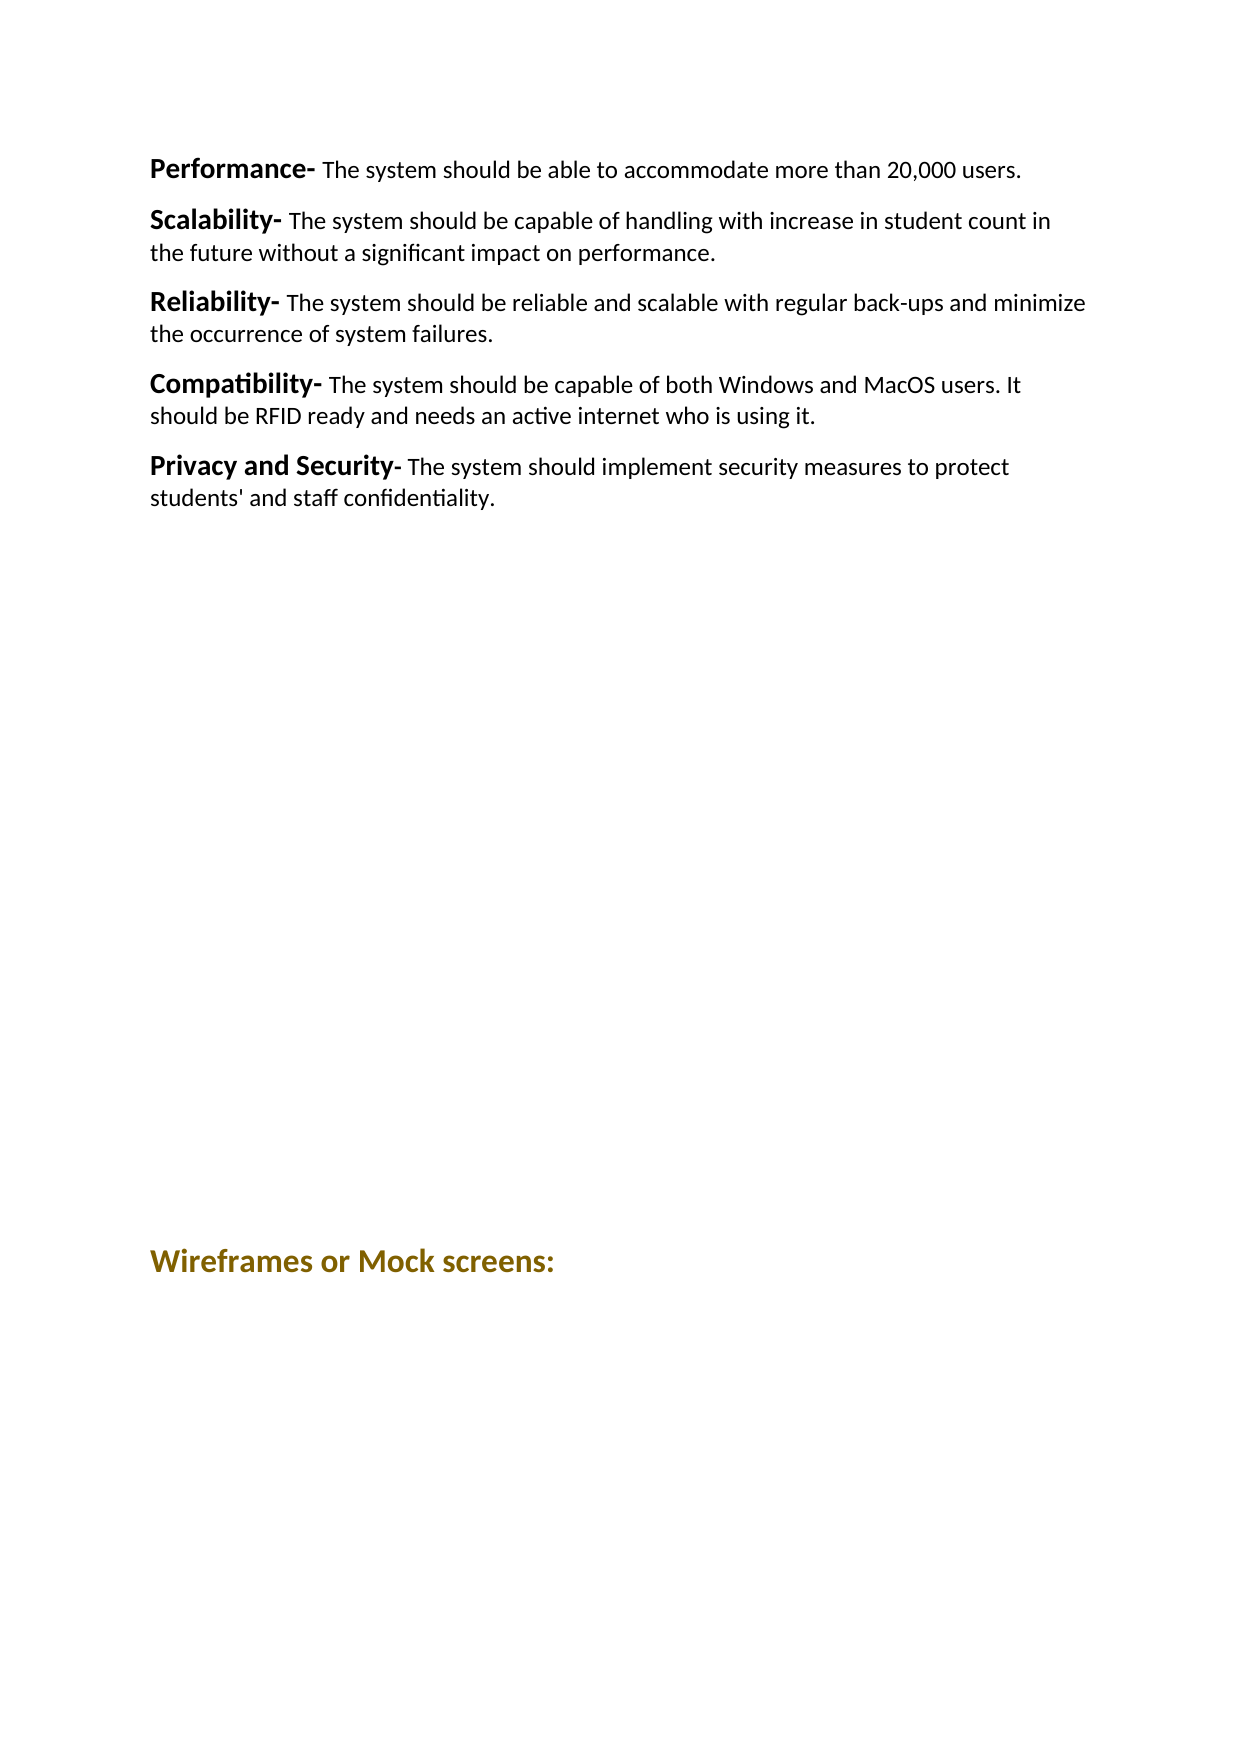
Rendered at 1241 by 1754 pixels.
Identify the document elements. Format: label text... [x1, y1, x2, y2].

text Performance- The system should be able to accommodate more than 20,000 users. [150, 150, 1090, 186]
text Scalability- The system should be capable of handling with increase in student count in the future without a significant impact on performance. [150, 201, 1090, 267]
text Privacy and Security- The system should implement security measures to protect students' and staff confidentiality. [150, 447, 1090, 513]
text Wireframes or Mock screens: [150, 1241, 1090, 1281]
text Reliability- The system should be reliable and scalable with regular back-ups and minimize the occurrence of system failures. [150, 283, 1090, 349]
text Compatibility- The system should be capable of both Windows and MacOS users. It should be RFID ready and needs an active internet who is using it. [150, 365, 1090, 431]
